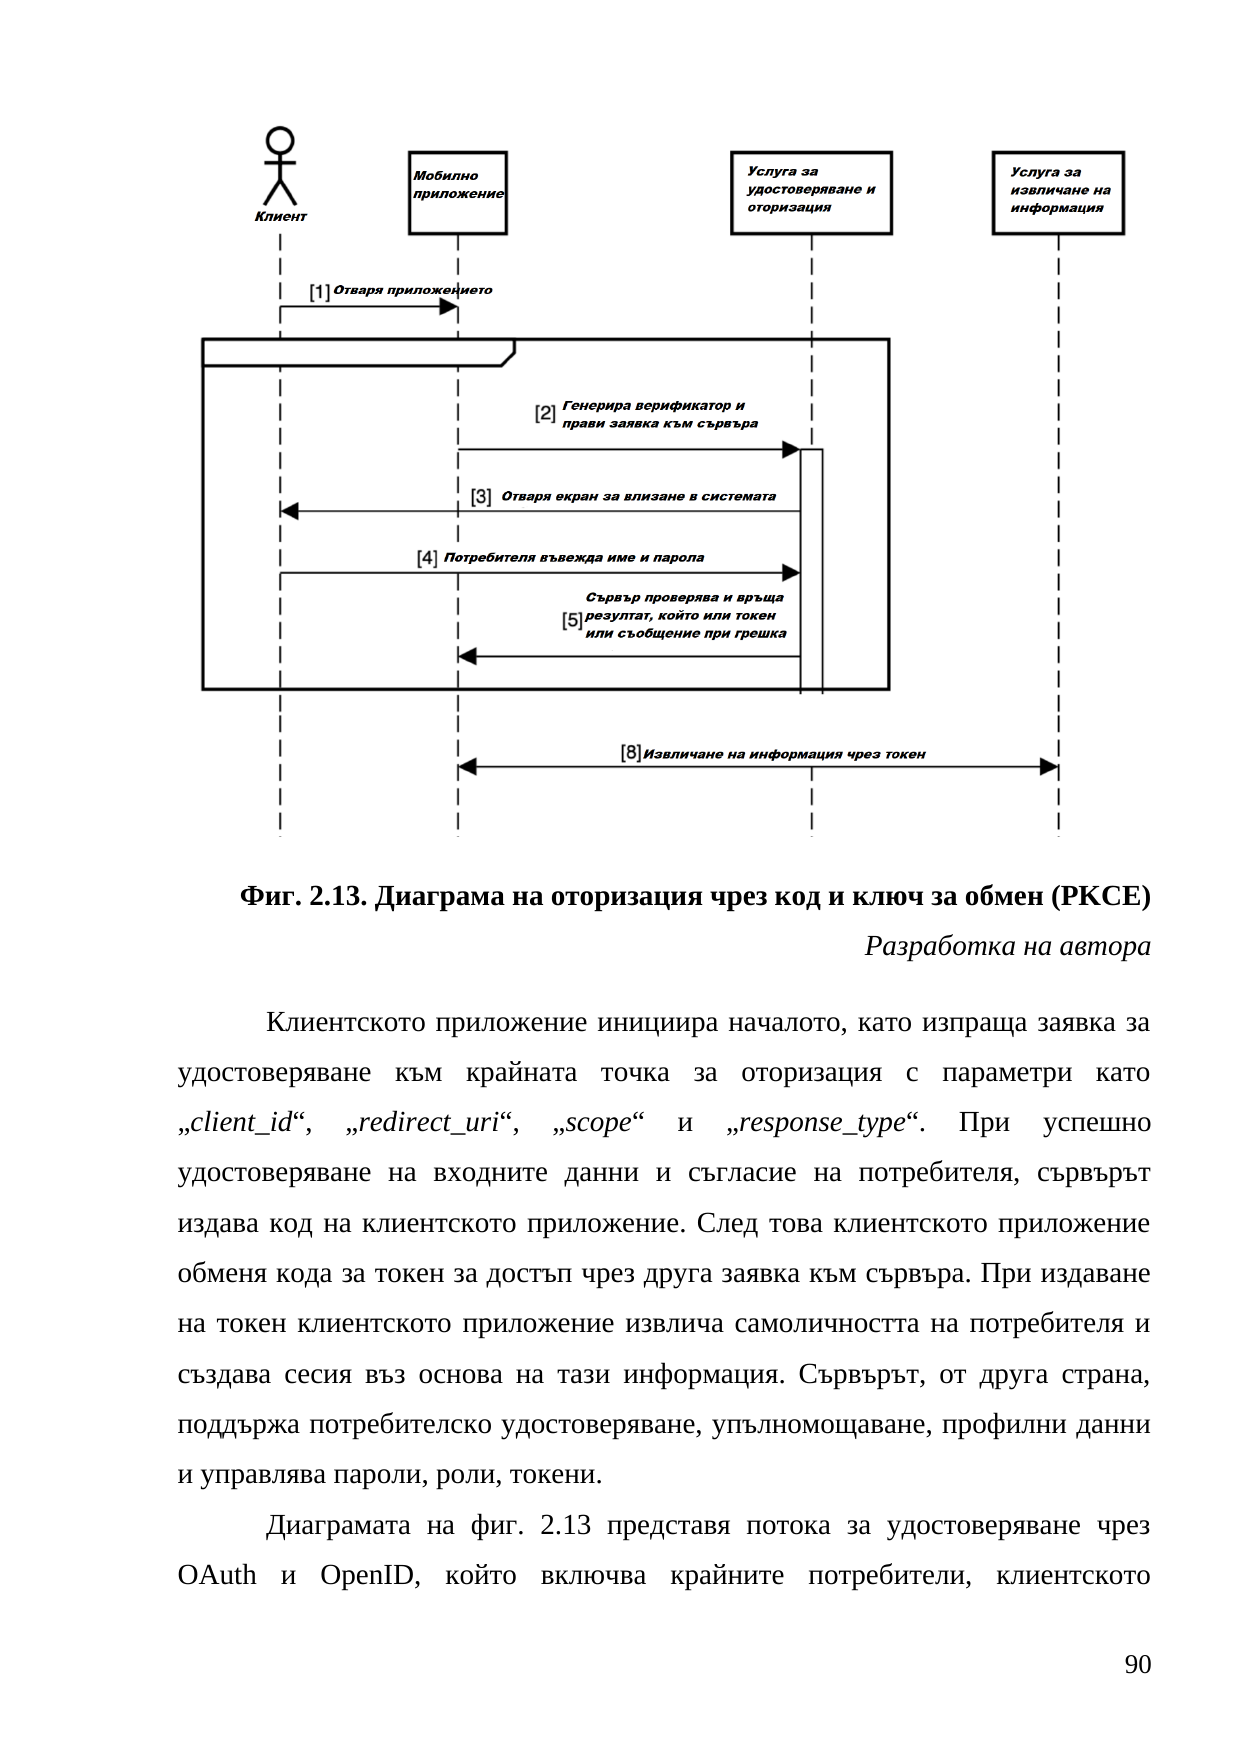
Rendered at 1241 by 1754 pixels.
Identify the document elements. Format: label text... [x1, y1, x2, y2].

text Клиентското приложение инициира началото, като изпраща заявка за удостоверяване към крайната точка за оторизация с параметри като „client_id“, „redirect_uri“, „scope“ и „response_type“. При успешно удостоверяване на входните данни и съгласие на потребителя, сървърът издава код на клиентското приложение. След това клиентското приложение обменя кода за токен за достъп чрез друга заявка към сървъра. При издаване на токен клиентското приложение извлича самоличността на потребителя и създава сесия въз основа на тази информация. Сървърът, от друга страна, поддържа потребителско удостоверяване, упълномощаване, профилни данни и управлява пароли, роли, токени. [177, 1004, 1152, 1490]
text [177, 1507, 1152, 1591]
title Разработка на автора [177, 928, 1152, 962]
picture [195, 118, 1134, 837]
title Фиг. 2.13. Диаграма на оторизация чрез код и ключ за обмен (PKCE) [177, 878, 1152, 912]
